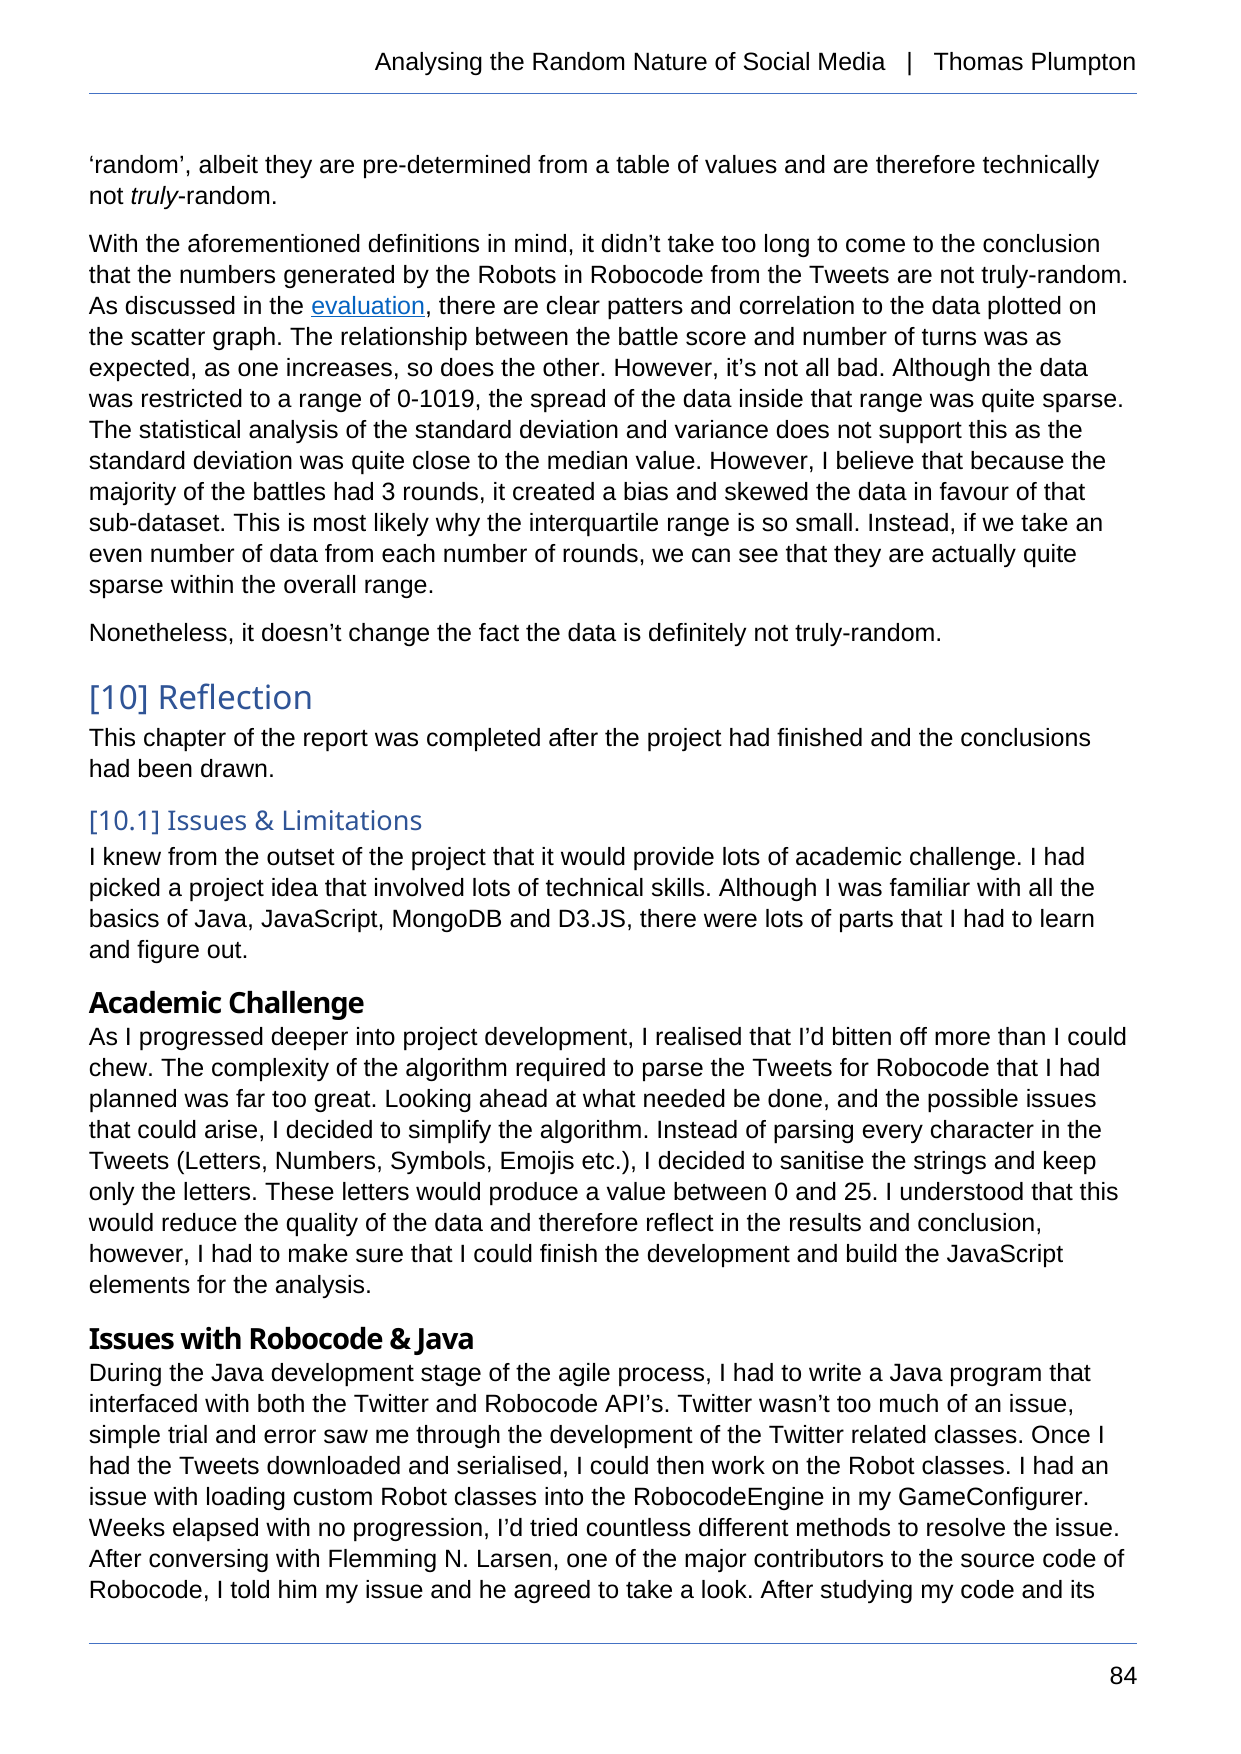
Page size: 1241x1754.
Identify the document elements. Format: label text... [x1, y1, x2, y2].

text I knew from the outset of the project that it would provide lots of academic challenge. I had picked a project idea that involved lots of technical skills. Although I was familiar with all the basics of Java, JavaScript, MongoDB and D3.JS, there were lots of parts that I had to learn and figure out. [89, 841, 1137, 963]
text As I progressed deeper into project development, I realised that I’d bitten off more than I could chew. The complexity of the algorithm required to parse the Tweets for Robocode that I had planned was far too great. Looking ahead at what needed be done, and the possible issues that could arise, I decided to simplify the algorithm. Instead of parsing every character in the Tweets (Letters, Numbers, Symbols, Emojis etc.), I decided to sanitise the strings and keep only the letters. These letters would produce a value between 0 and 25. I understood that this would reduce the quality of the data and therefore reflect in the results and conclusion, however, I had to make sure that I could finish the development and build the JavaScript elements for the analysis. [89, 1022, 1137, 1299]
subtitle [10.1] Issues & Limitations [89, 802, 1137, 838]
text With the aforementioned definitions in mind, it didn’t take too long to come to the conclusion that the numbers generated by the Robots in Robocode from the Tweets are not truly-random. As discussed in the evaluation, there are clear patters and correlation to the data plotted on the scatter graph. The relationship between the battle score and number of turns was as expected, as one increases, so does the other. However, it’s not all bad. Although the data was restricted to a range of 0-1019, the spread of the data inside that range was quite sparse. The statistical analysis of the standard deviation and variance does not support this as the standard deviation was quite close to the median value. However, I believe that because the majority of the battles had 3 rounds, it created a bias and skewed the data in favour of that sub-dataset. This is most likely why the interquartile range is so small. Instead, if we take an even number of data from each number of rounds, we can see that they are actually quite sparse within the overall range. [89, 229, 1137, 599]
text This chapter of the report was completed after the project had finished and the conclusions had been drawn. [89, 723, 1137, 783]
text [89, 150, 1137, 210]
title Issues with Robocode & Java [89, 1318, 1137, 1358]
text Nonetheless, it doesn’t change the fact the data is definitely not truly-random. [89, 618, 1137, 647]
title Academic Challenge [89, 982, 1137, 1022]
subtitle [10] Reflection [89, 674, 1137, 719]
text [89, 1358, 1137, 1604]
